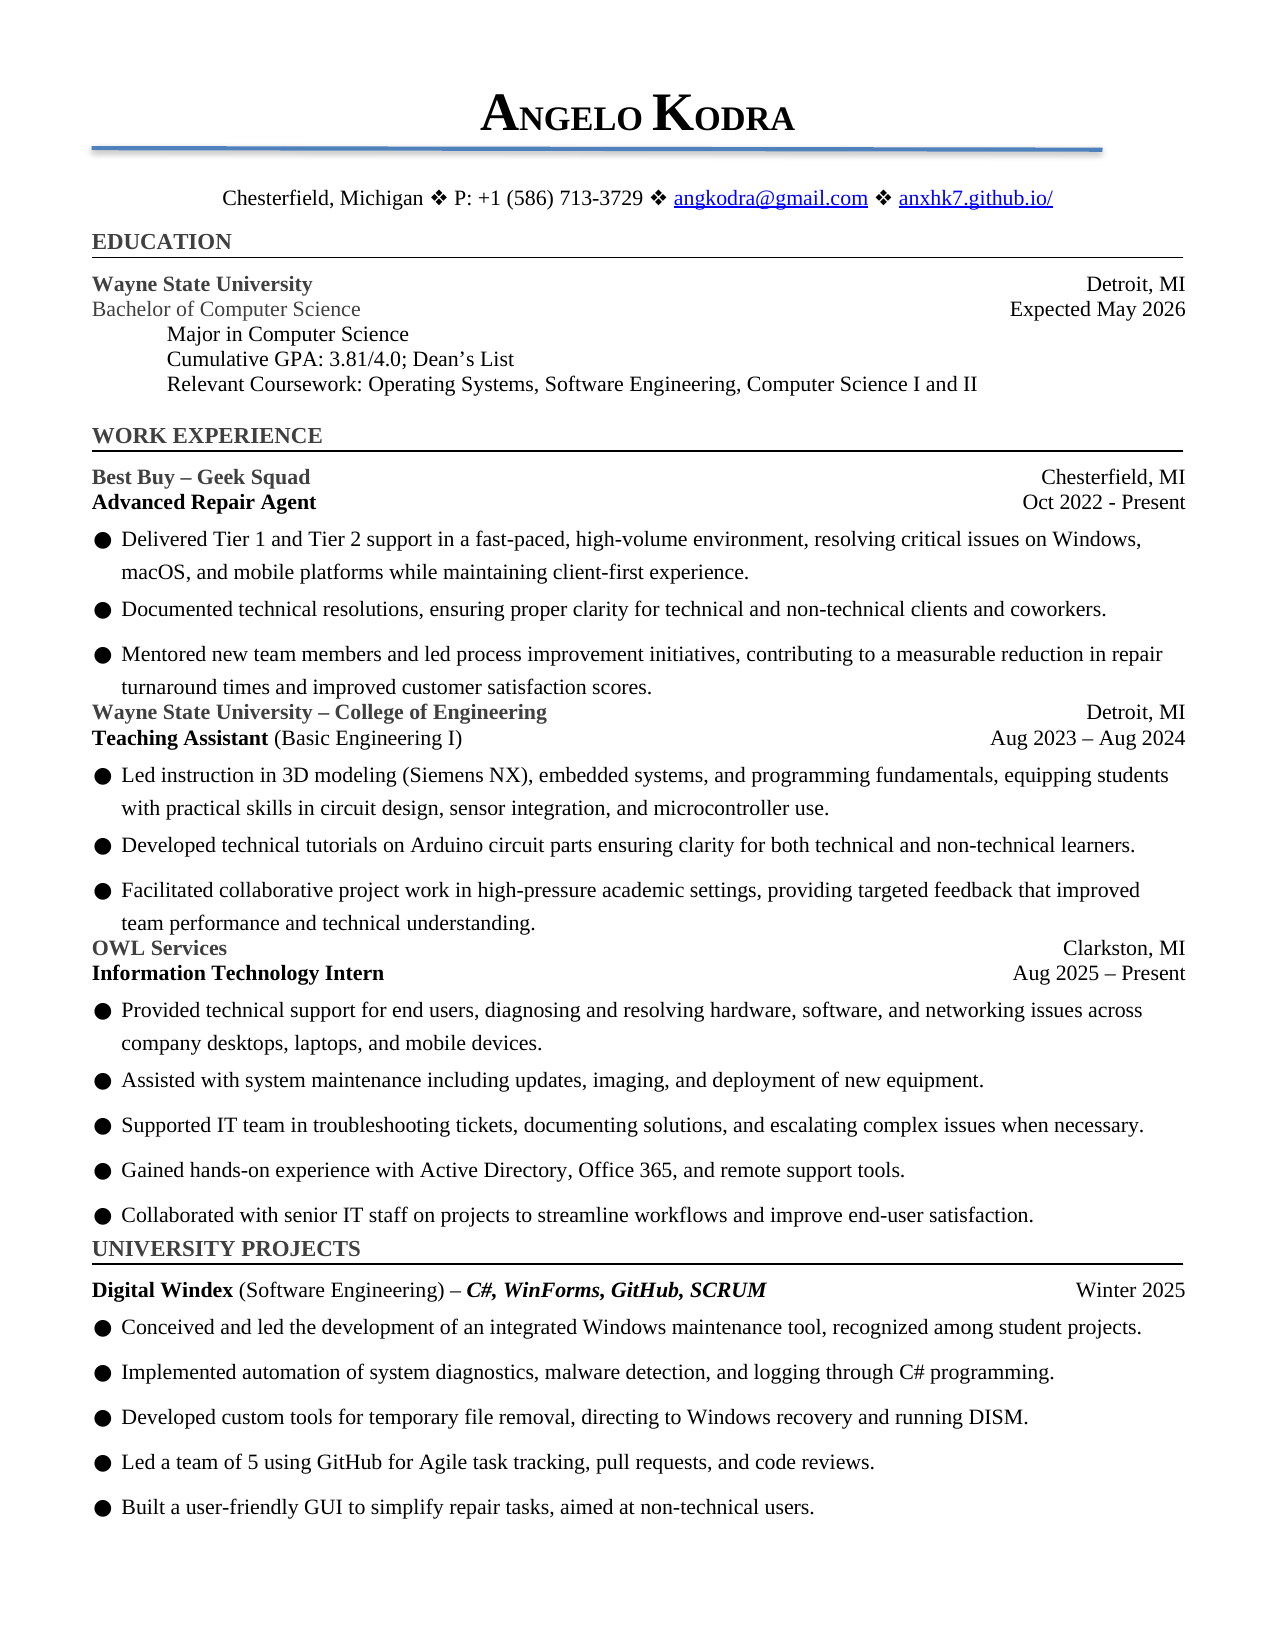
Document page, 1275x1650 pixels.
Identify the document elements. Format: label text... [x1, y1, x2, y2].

text Bachelor of Computer Science Expected May 2026 [92, 296, 1183, 321]
text ANGELO KODRA [92, 80, 1183, 142]
list Collaborated with senior IT staff on projects to streamline workflows and improve end-user satisfaction. [93, 1190, 1183, 1235]
list Mentored new team members and led process improvement initiatives, contributing to a measurable reduction in repair turnaround times and improved customer satisfaction scores. [93, 629, 1183, 699]
text Digital Windex (Software Engineering) – C#, WinForms, GitHub, SCRUM Winter 2025 [92, 1277, 1183, 1302]
text Information Technology Intern Aug 2025 – Present [92, 960, 1183, 985]
text Major in Computer Science [167, 321, 1183, 346]
list Gained hands-on experience with Active Directory, Office 365, and remote support tools. [93, 1145, 1183, 1190]
text WORK EXPERIENCE [92, 422, 1183, 450]
list Developed custom tools for temporary file removal, directing to Windows recovery and running DISM. [93, 1392, 1183, 1437]
text Relevant Coursework: Operating Systems, Software Engineering, Computer Science I and II [167, 371, 1183, 397]
list Supported IT team in troubleshooting tickets, documenting solutions, and escalating complex issues when necessary. [93, 1100, 1183, 1145]
text Chesterfield, Michigan ❖ P: +1 (586) 713-3729 ❖ angkodra@gmail.com ❖ anxhk7.github.io/ [92, 181, 1183, 211]
text Teaching Assistant (Basic Engineering I) Aug 2023 – Aug 2024 [92, 724, 1183, 750]
text EDUCATION [92, 228, 1183, 257]
list Facilitated collaborative project work in high-pressure academic settings, providing targeted feedback that improved team performance and technical understanding. [93, 865, 1183, 935]
list Provided technical support for end users, diagnosing and resolving hardware, software, and networking issues across company desktops, laptops, and mobile devices. [93, 985, 1183, 1055]
text Wayne State University – College of Engineering Detroit, MI [92, 699, 1183, 724]
text OWL Services Clarkston, MI [92, 935, 1183, 960]
list Developed technical tutorials on Arduino circuit parts ensuring clarity for both technical and non-technical learners. [93, 820, 1183, 865]
text Best Buy – Geek Squad Chesterfield, MI [92, 464, 1183, 489]
list Built a user-friendly GUI to simplify repair tasks, aimed at non-technical users. [93, 1482, 1183, 1527]
list Implemented automation of system diagnostics, malware detection, and logging through C# programming. [93, 1347, 1183, 1392]
list Conceived and led the development of an integrated Windows maintenance tool, recognized among student projects. [93, 1302, 1183, 1347]
text Cumulative GPA: 3.81/4.0; Dean’s List [167, 346, 1183, 371]
list Delivered Tier 1 and Tier 2 support in a fast-paced, high-volume environment, resolving critical issues on Windows, macOS, and mobile platforms while maintaining client-first experience. [93, 514, 1183, 584]
list Assisted with system maintenance including updates, imaging, and deployment of new equipment. [93, 1055, 1183, 1100]
list Led a team of 5 using GitHub for Agile task tracking, pull requests, and code reviews. [93, 1437, 1183, 1482]
text Wayne State University Detroit, MI [92, 271, 1183, 296]
list Led instruction in 3D modeling (Siemens NX), embedded systems, and programming fundamentals, equipping students with practical skills in circuit design, sensor integration, and microcontroller use. [93, 750, 1183, 820]
text Advanced Repair Agent Oct 2022 - Present [92, 489, 1183, 514]
text UNIVERSITY PROJECTS [92, 1235, 1183, 1263]
list Documented technical resolutions, ensuring proper clarity for technical and non-technical clients and coworkers. [93, 584, 1183, 629]
